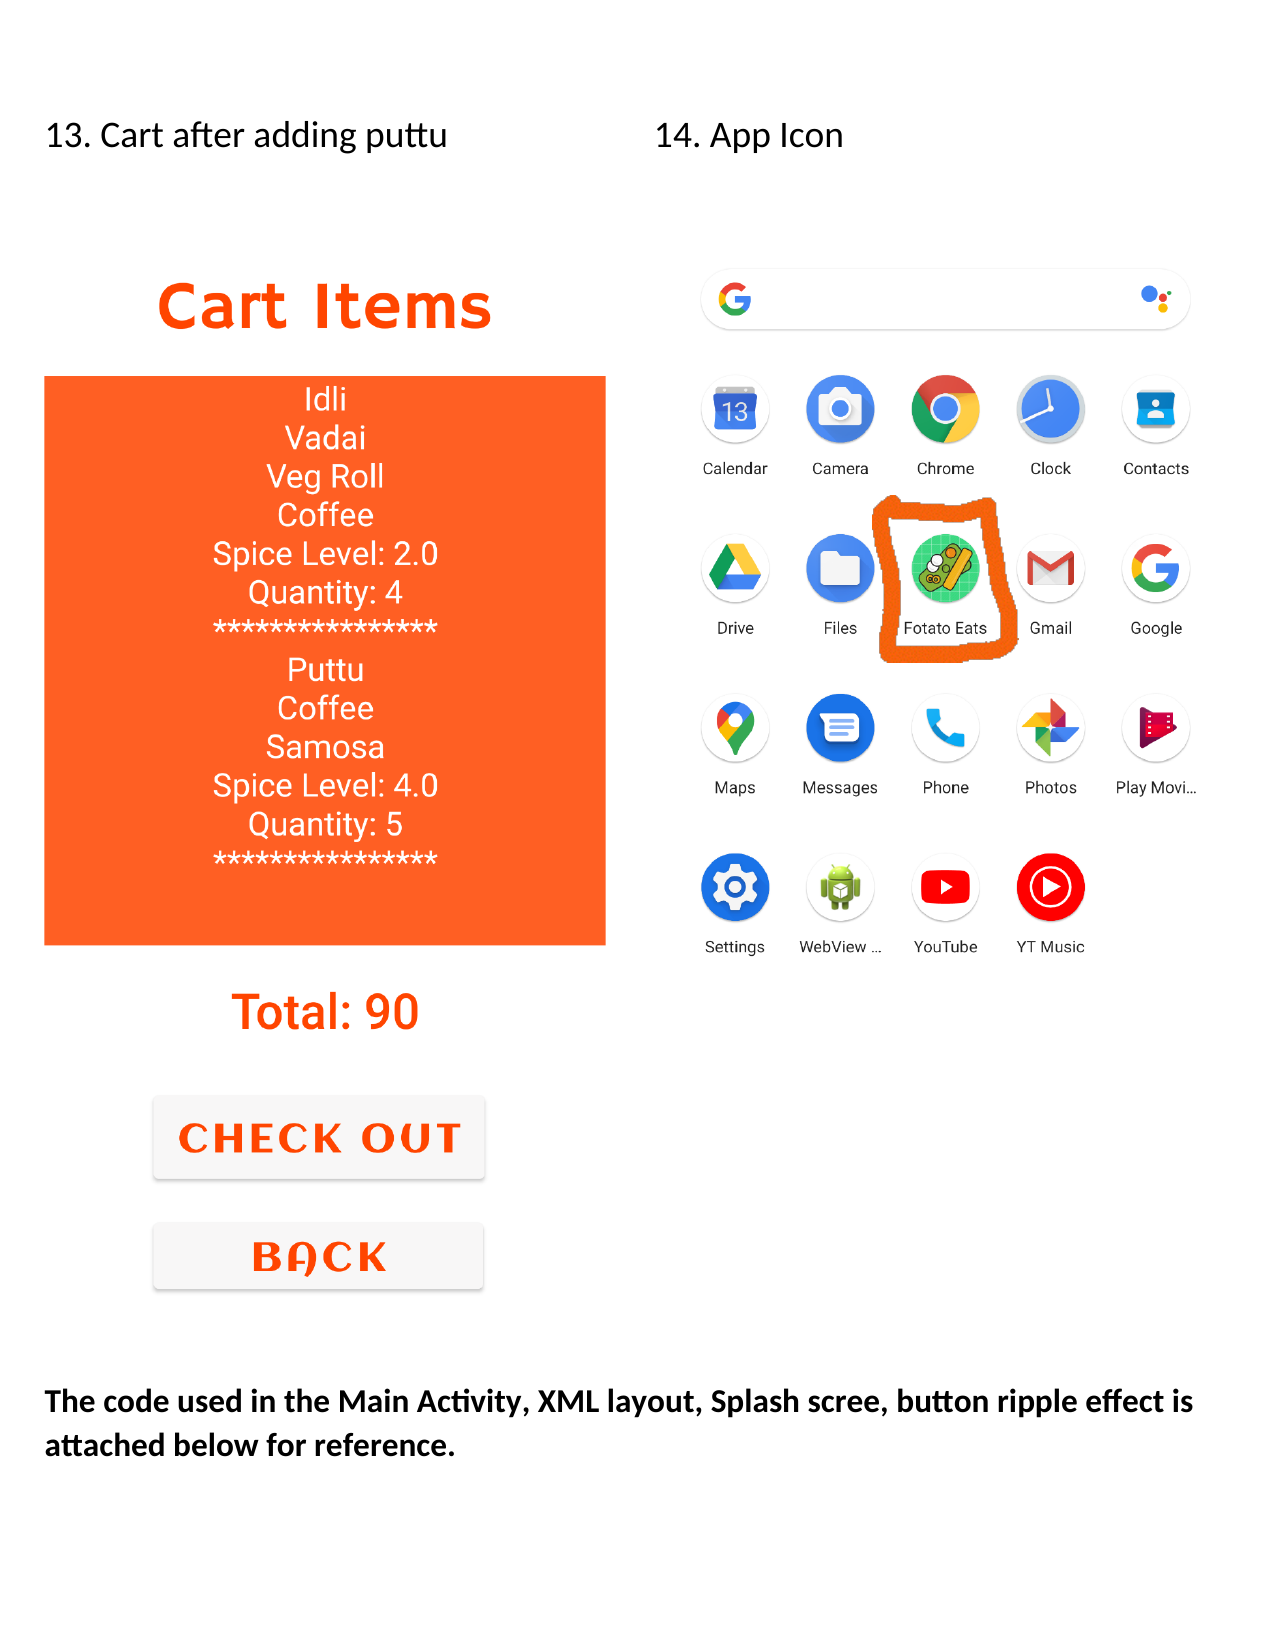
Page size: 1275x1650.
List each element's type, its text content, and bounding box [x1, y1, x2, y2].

picture [664, 180, 1227, 1368]
text 13. Cart after adding puttu 14. App Icon [44, 111, 1255, 156]
picture [44, 176, 606, 1362]
text The code used in the Main Activity, XML layout, Splash scree, button ripple effect is attached below for reference. [44, 1380, 1255, 1465]
